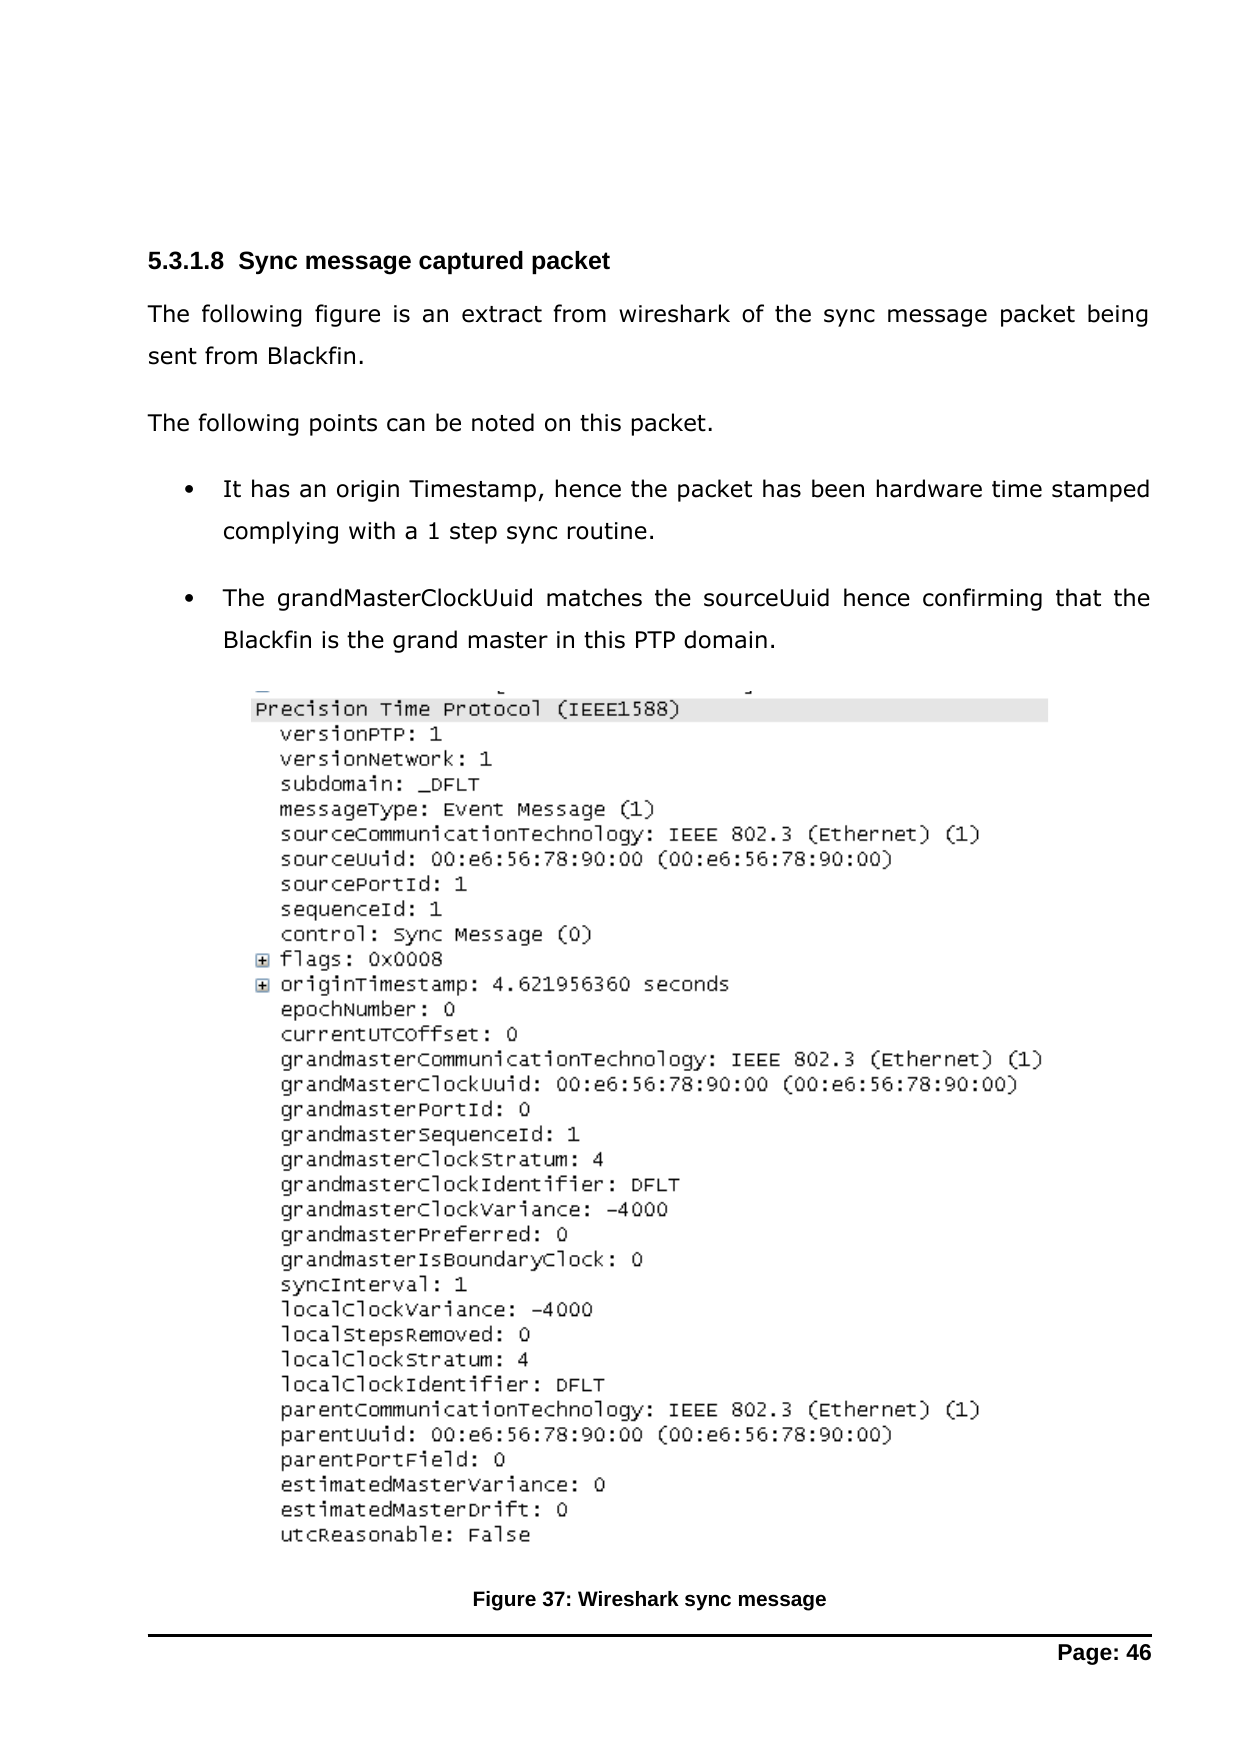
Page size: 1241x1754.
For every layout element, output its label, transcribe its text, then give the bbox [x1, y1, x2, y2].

list The grandMasterClockUuid matches the sourceUuid hence confirming that the Blackfin is the grand master in this PTP domain. [185, 583, 1152, 653]
text The following figure is an extract from wireshark of the sync message packet being sent from Blackfin. [148, 300, 1152, 369]
list It has an origin Timestamp, hence the packet has been hardware time stamped complying with a 1 step sync routine. [185, 475, 1152, 544]
picture [251, 691, 1049, 1548]
text Figure 37: Wireshark sync message [148, 1587, 1152, 1611]
text The following points can be noted on this packet. [148, 408, 1152, 436]
subtitle Sync message captured packet [148, 246, 1152, 275]
